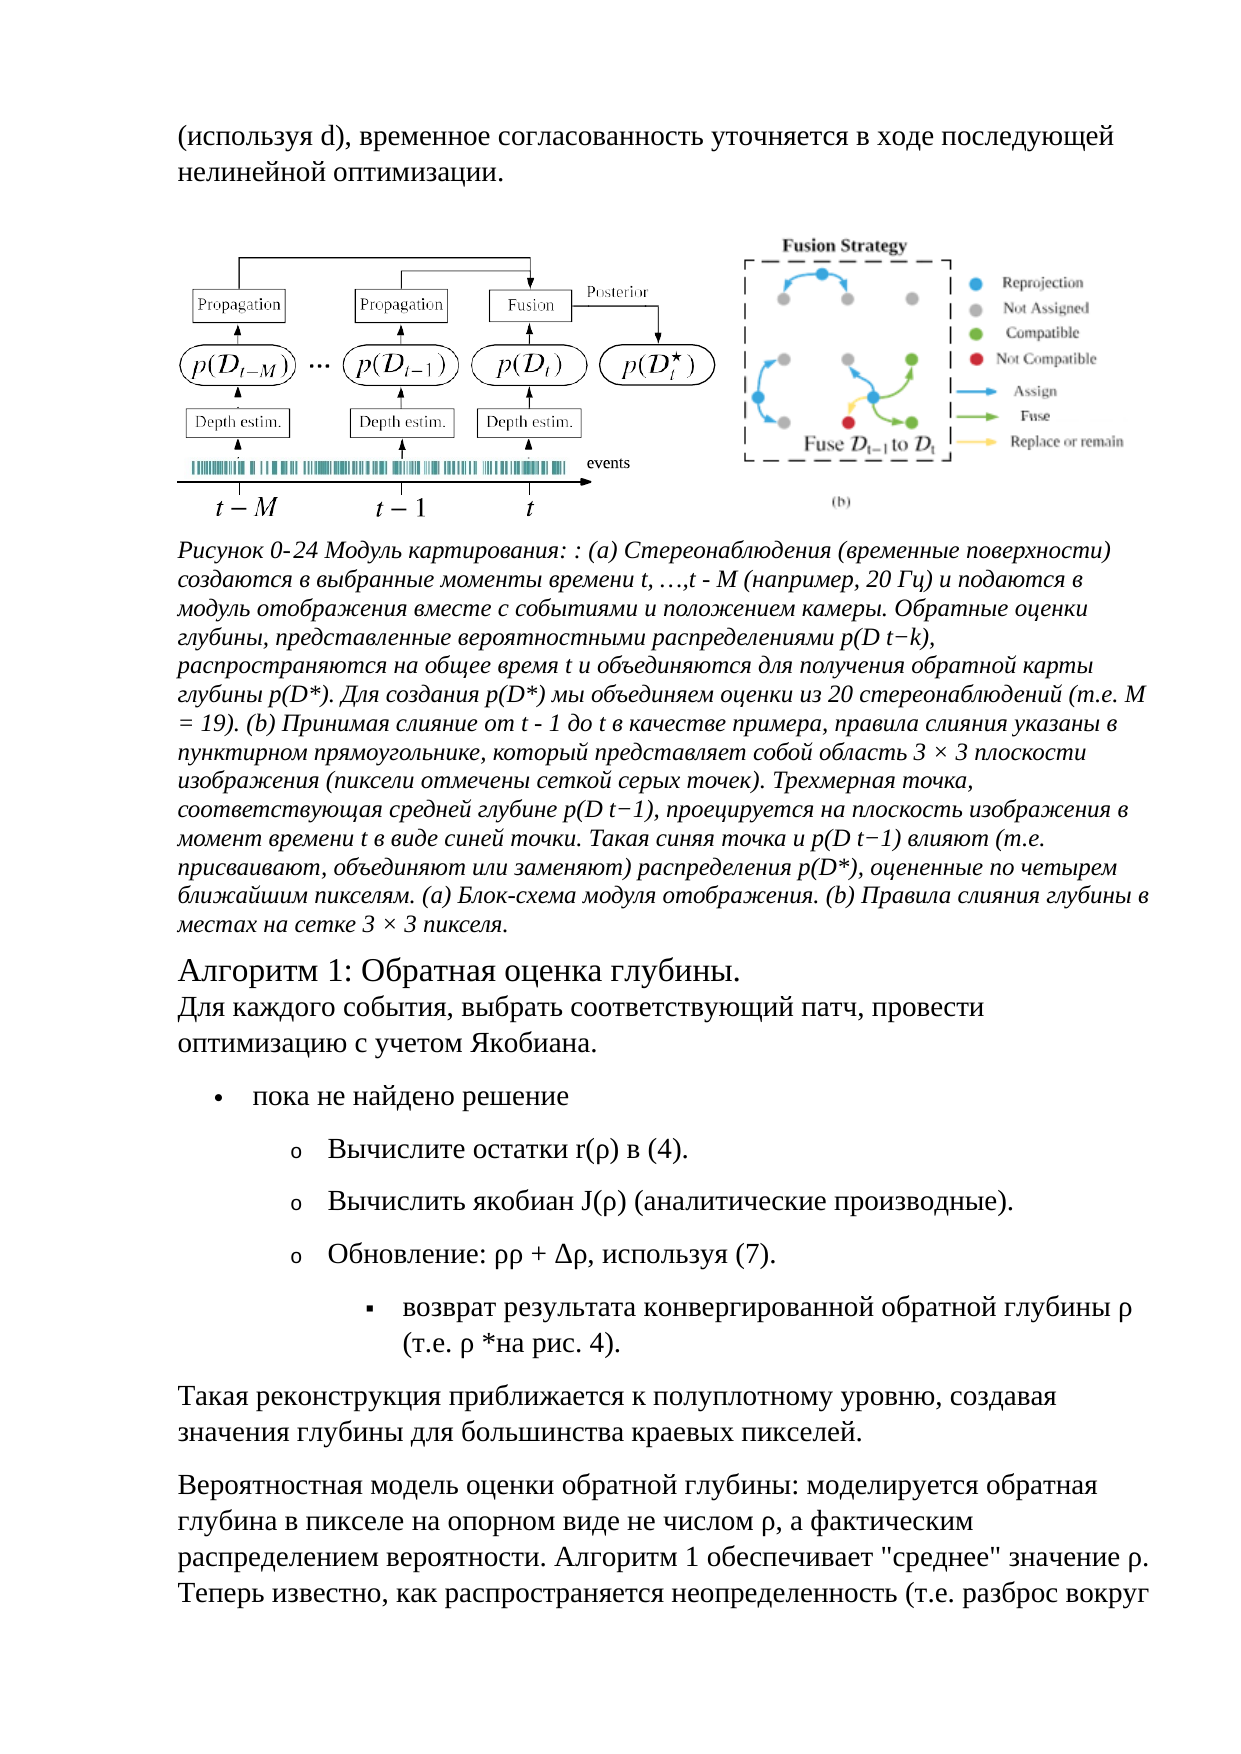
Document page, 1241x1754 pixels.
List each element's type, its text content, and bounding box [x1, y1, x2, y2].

text Такая реконструкция приближается к полуплотному уровню, создавая значения глубины для большинства краевых пикселей. [177, 1378, 1152, 1448]
picture [179, 257, 694, 479]
list Вычислить якобиан J(ρ) (аналитические производные). [290, 1183, 1152, 1217]
list возврат результата конвергированной обратной глубины ρ (т.е. ρ *на рис. 4). [365, 1289, 1152, 1359]
subtitle Алгоритм 1: Обратная оценка глубины. [177, 951, 1152, 989]
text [177, 1467, 1152, 1609]
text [177, 118, 1152, 188]
list Вычислите остатки r(ρ) в (4). [290, 1131, 1152, 1164]
picture [717, 207, 1129, 517]
list пока не найдено решение [215, 1078, 1152, 1111]
list Обновление: ρρ + Δρ, используя (7). [290, 1236, 1152, 1270]
text Для каждого события, выбрать соответствующий патч, провести оптимизацию с учетом Якобиана. [177, 989, 1152, 1059]
picture [253, 497, 278, 516]
